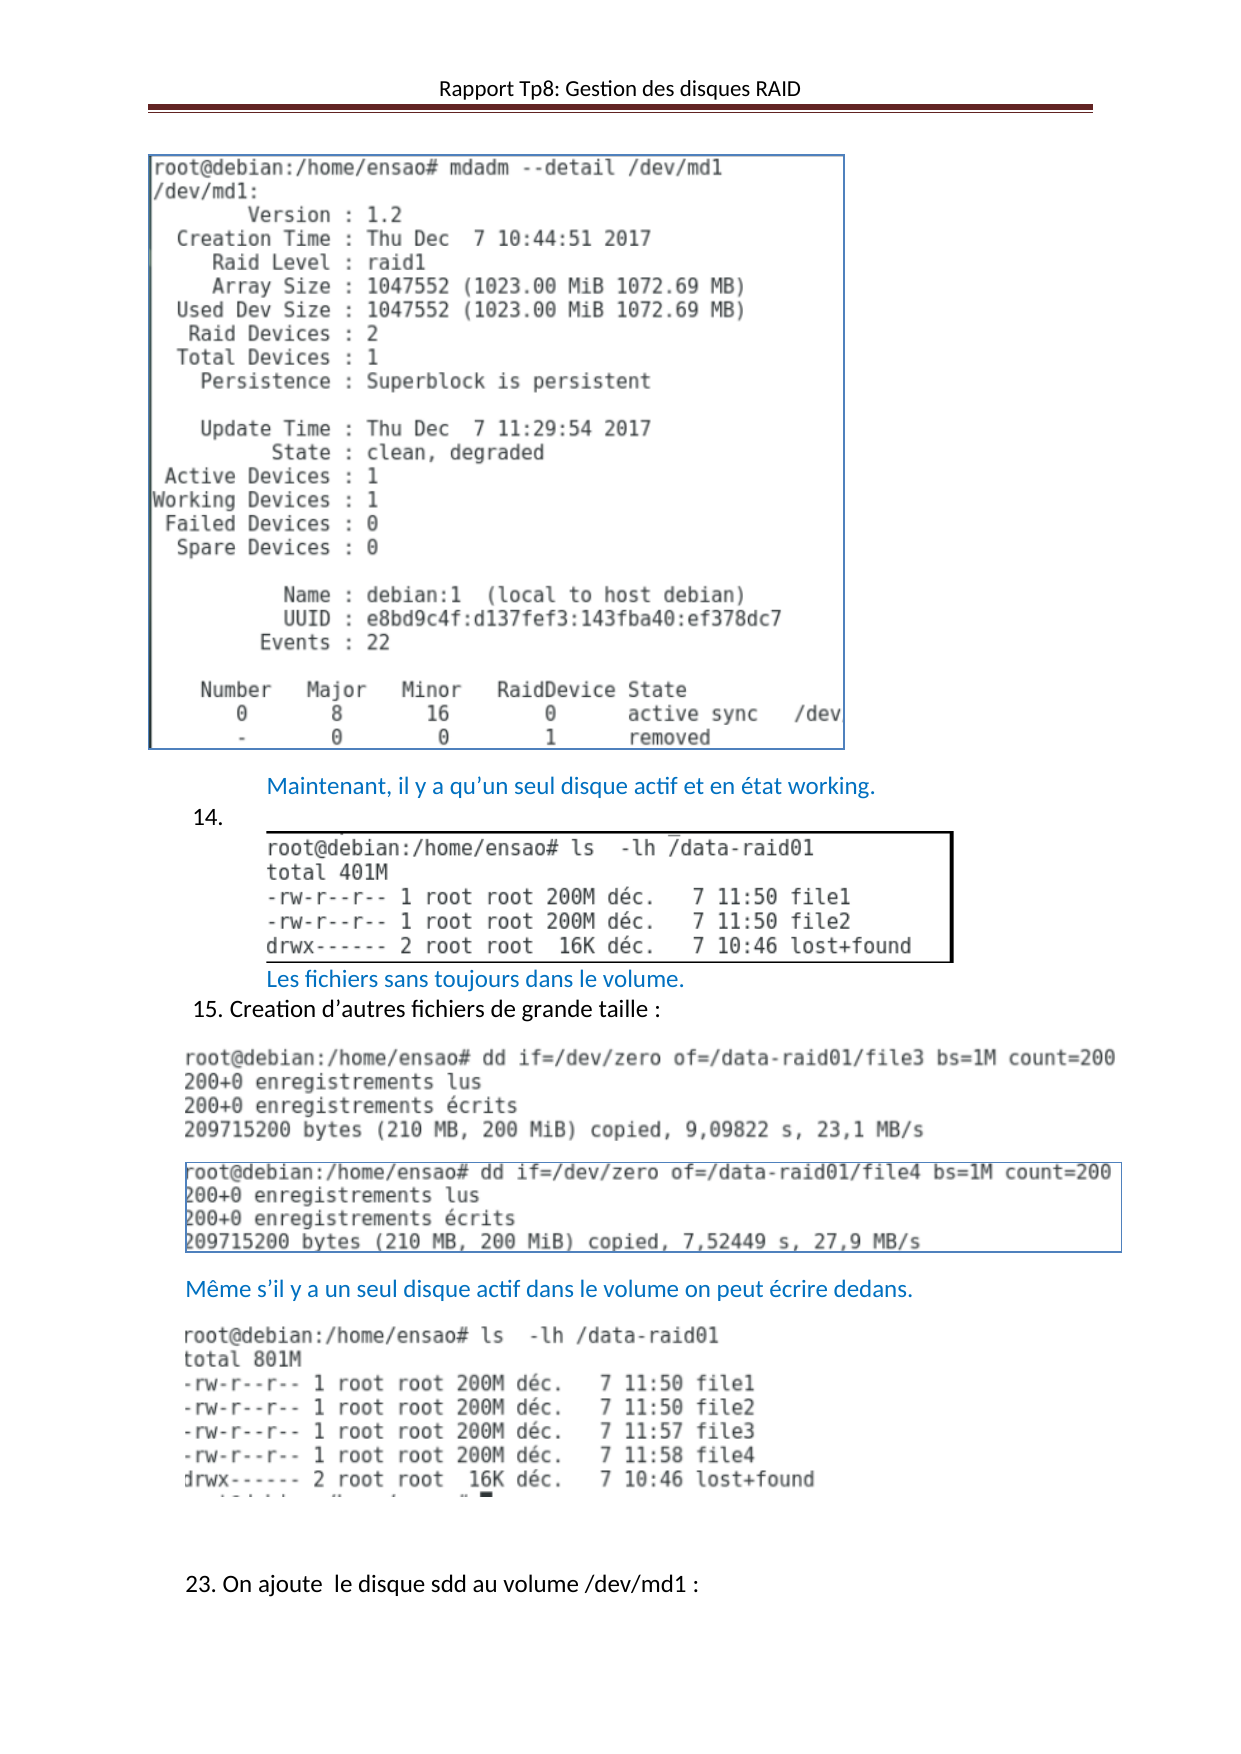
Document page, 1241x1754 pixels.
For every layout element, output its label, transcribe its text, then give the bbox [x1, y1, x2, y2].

picture [185, 1044, 1126, 1141]
list Maintenant, il y a qu’un seul disque actif et en état working. [266, 771, 1093, 801]
text Même s’il y a un seul disque actif dans le volume on peut écrire dedans. [185, 1273, 1093, 1304]
list Creation d’autres fichiers de grande taille : [192, 993, 1093, 1024]
list Les fichiers sans toujours dans le volume. [266, 963, 1093, 993]
text 23. On ajoute le disque sdd au volume /dev/md1 : [185, 1568, 1093, 1599]
picture [149, 156, 843, 748]
picture [266, 831, 954, 963]
picture [187, 1163, 1121, 1251]
picture [185, 1325, 872, 1497]
